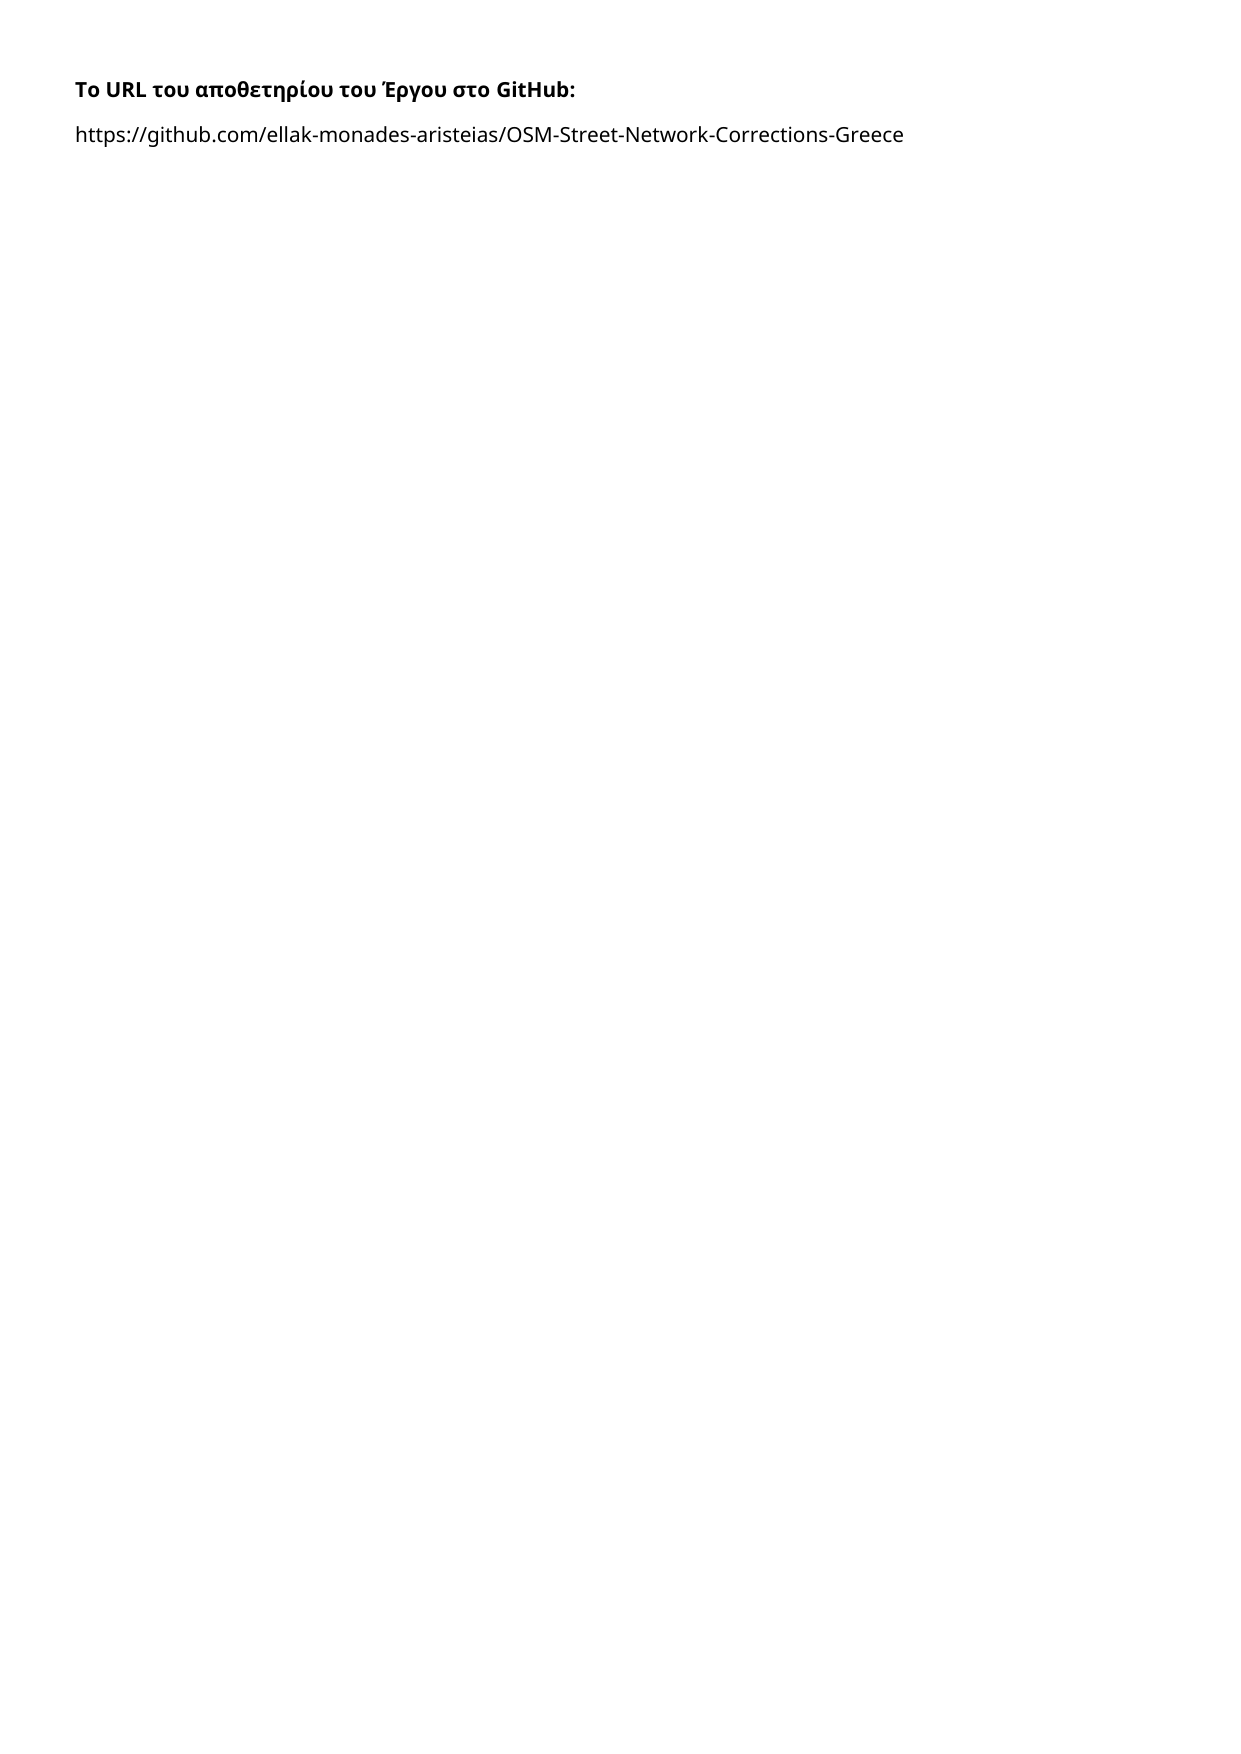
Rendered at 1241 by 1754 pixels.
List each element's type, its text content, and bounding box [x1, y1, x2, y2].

text Το URL του αποθετηρίου του Έργου στο GitHub: [75, 75, 1165, 103]
text https://github.com/ellak-monades-aristeias/OSM-Street-Network-Corrections-Greece [75, 120, 1165, 148]
